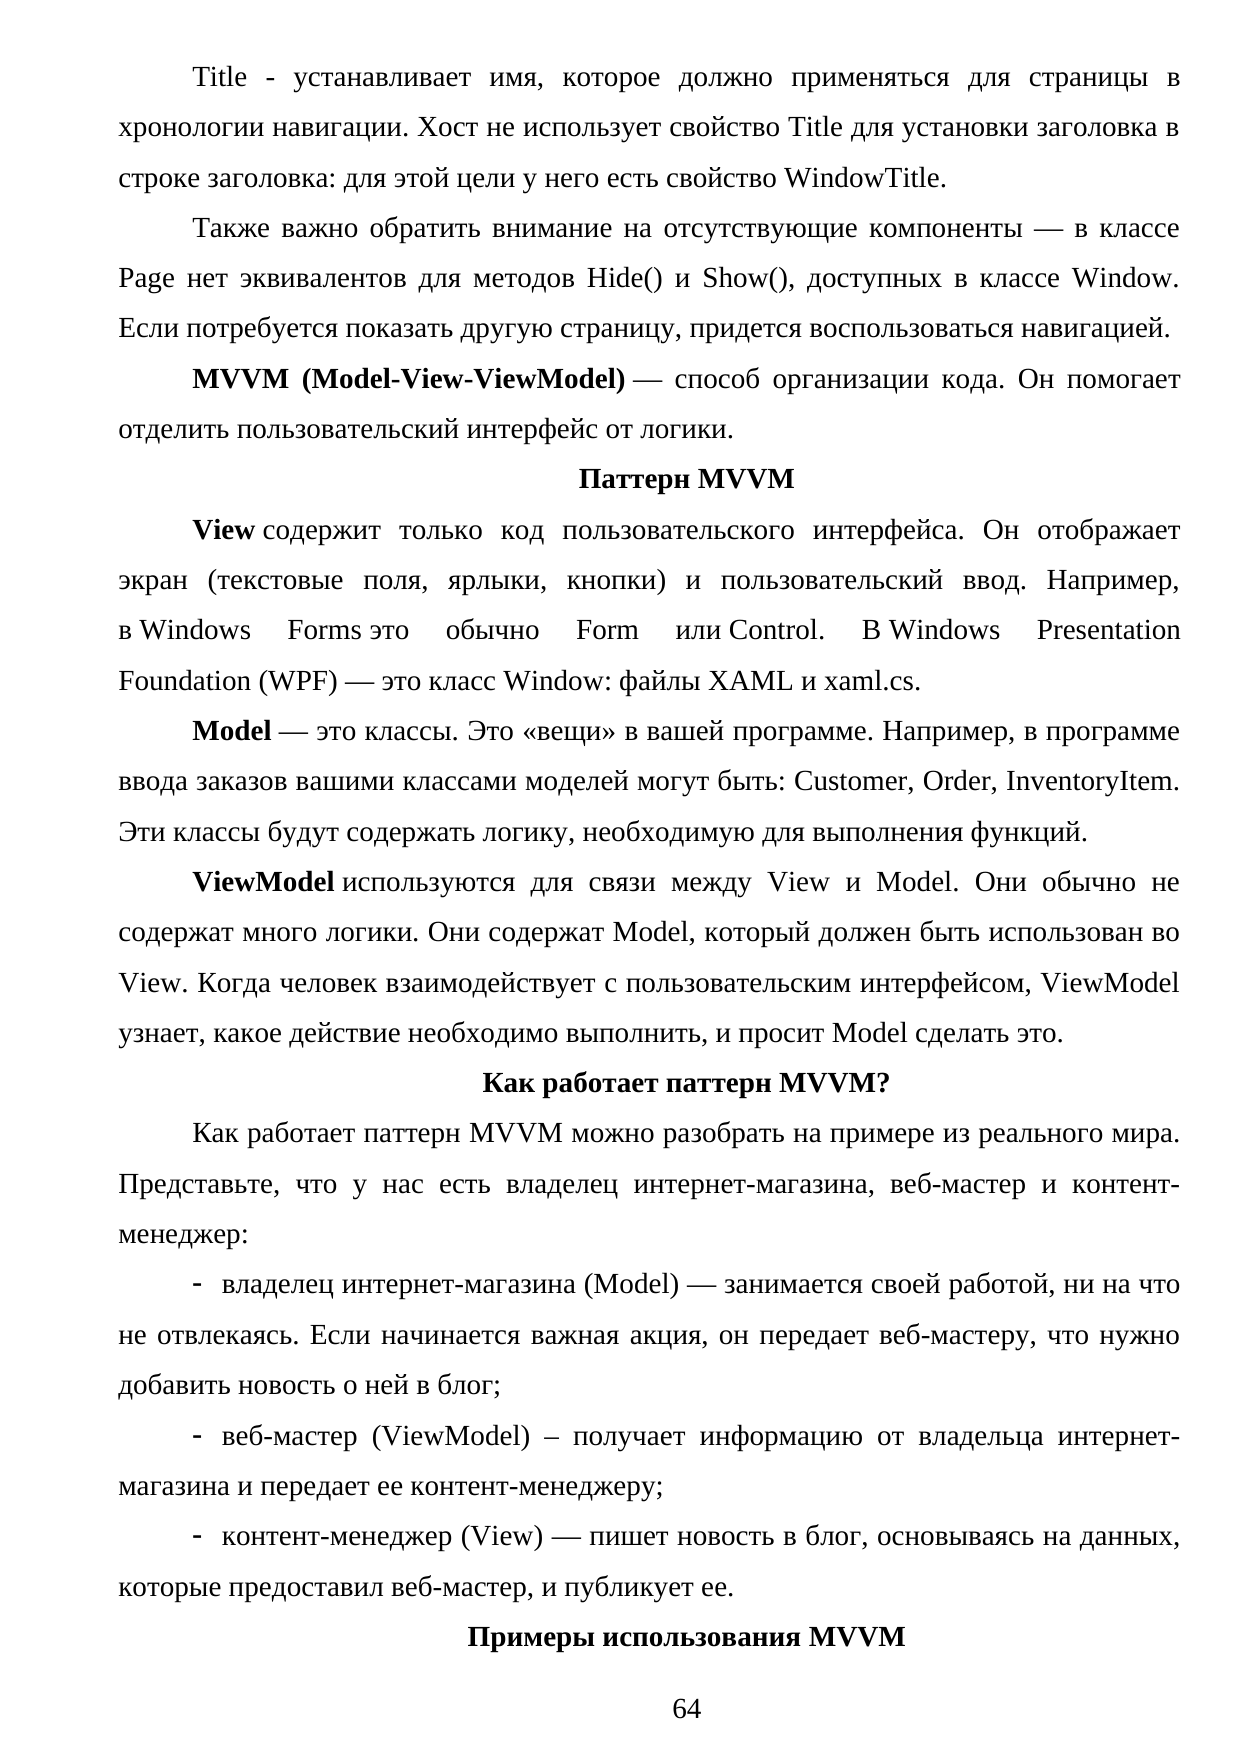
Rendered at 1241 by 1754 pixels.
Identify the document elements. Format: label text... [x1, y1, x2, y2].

text Также важно обратить внимание на отсутствующие компоненты — в классе Page нет эквивалентов для методов Hide() и Show(), доступных в классе Window. Если потребуется показать другую страницу, придется воспользоваться навигацией. [118, 210, 1181, 344]
text Title - устанавливает имя, которое должно применяться для страницы в хронологии навигации. Хост не использует свойство Title для установки заголовка в строке заголовка: для этой цели у него есть свойство WindowTitle. [118, 59, 1181, 193]
text View содержит только код пользовательского интерфейса. Он отображает экран (текстовые поля, ярлыки, кнопки) и пользовательский ввод. Например, в Windows Forms это обычно Form или Control. В Windows Presentation Foundation (WPF) — это класс Window: файлы XAML и xaml.cs. [118, 512, 1181, 696]
text MVVM (Model-View-ViewModel) — способ организации кода. Он помогает отделить пользовательский интерфейс от логики. [118, 361, 1181, 445]
text Как работает паттерн MVVM можно разобрать на примере из реального мира. Представьте, что у нас есть владелец интернет-магазина, веб-мастер и контент-менеджер: [118, 1116, 1181, 1250]
text ViewModel используются для связи между View и Model. Они обычно не содержат много логики. Они содержат Model, который должен быть использован во View. Когда человек взаимодействует с пользовательским интерфейсом, ViewModel узнает, какое действие необходимо выполнить, и просит Model сделать это. [118, 864, 1181, 1048]
list владелец интернет-магазина (Model) — занимается своей работой, ни на что не отвлекаясь. Если начинается важная акция, он передает веб-мастеру, что нужно добавить новость о ней в блог; [118, 1267, 1181, 1401]
text Примеры использования MVVM [118, 1619, 1181, 1653]
list контент-менеджер (View) — пишет новость в блог, основываясь на данных, которые предоставил веб-мастер, и публикует ее. [118, 1518, 1181, 1602]
text Паттерн MVVM [118, 462, 1181, 495]
text Как работает паттерн MVVM? [118, 1065, 1181, 1099]
text Model — это классы. Это «вещи» в вашей программе. Например, в программе ввода заказов вашими классами моделей могут быть: Customer, Order, InventoryItem. Эти классы будут содержать логику, необходимую для выполнения функций. [118, 713, 1181, 847]
list веб-мастер (ViewModel) – получает информацию от владельца интернет-магазина и передает ее контент-менеджеру; [118, 1418, 1181, 1502]
